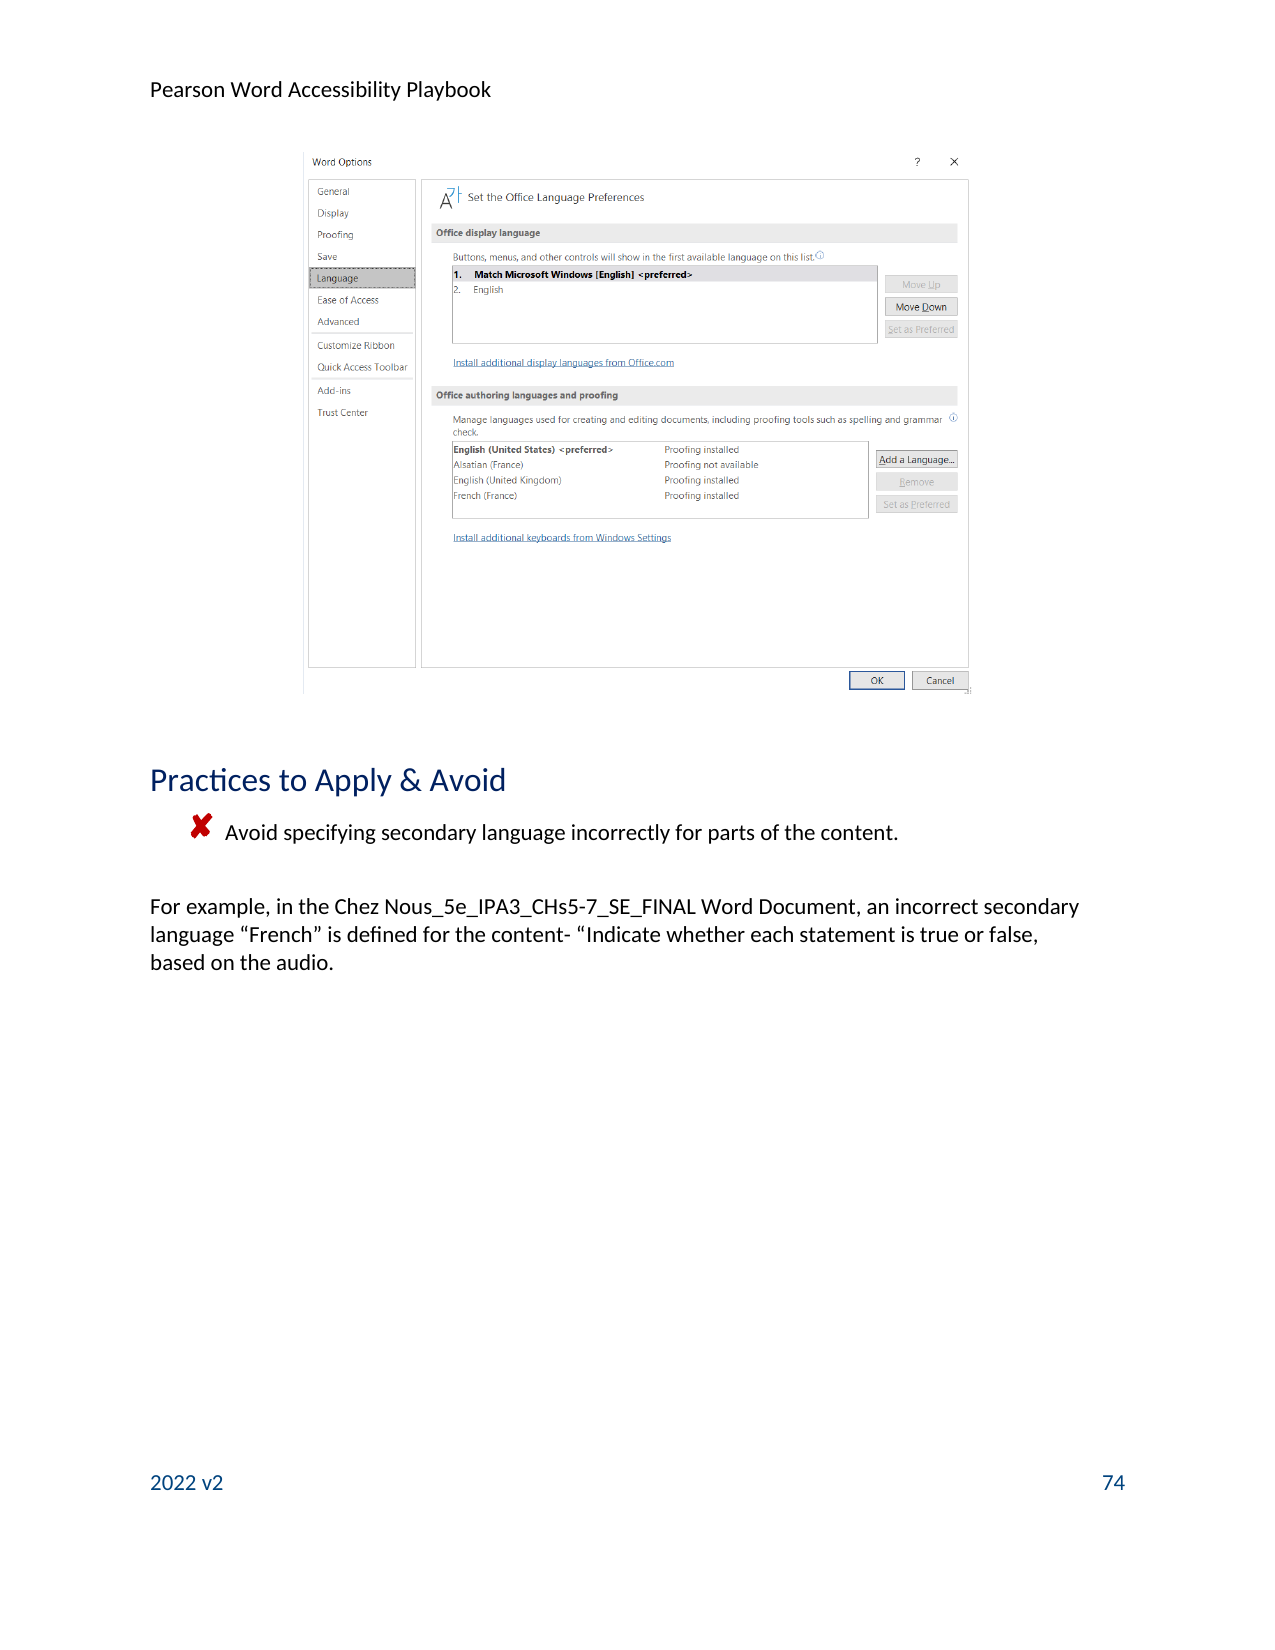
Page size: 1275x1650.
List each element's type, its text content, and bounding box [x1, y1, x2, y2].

picture [303, 152, 972, 694]
text For example, in the Chez Nous_5e_IPA3_CHs5-7_SE_FINAL Word Document, an incorrect secondary language “French” is defined for the content- “Indicate whether each statement is true or false, based on the audio. [150, 892, 1096, 976]
text Avoid specifying secondary language incorrectly for parts of the content. [187, 811, 1125, 849]
subtitle Practices to Apply & Avoid [150, 759, 1125, 800]
